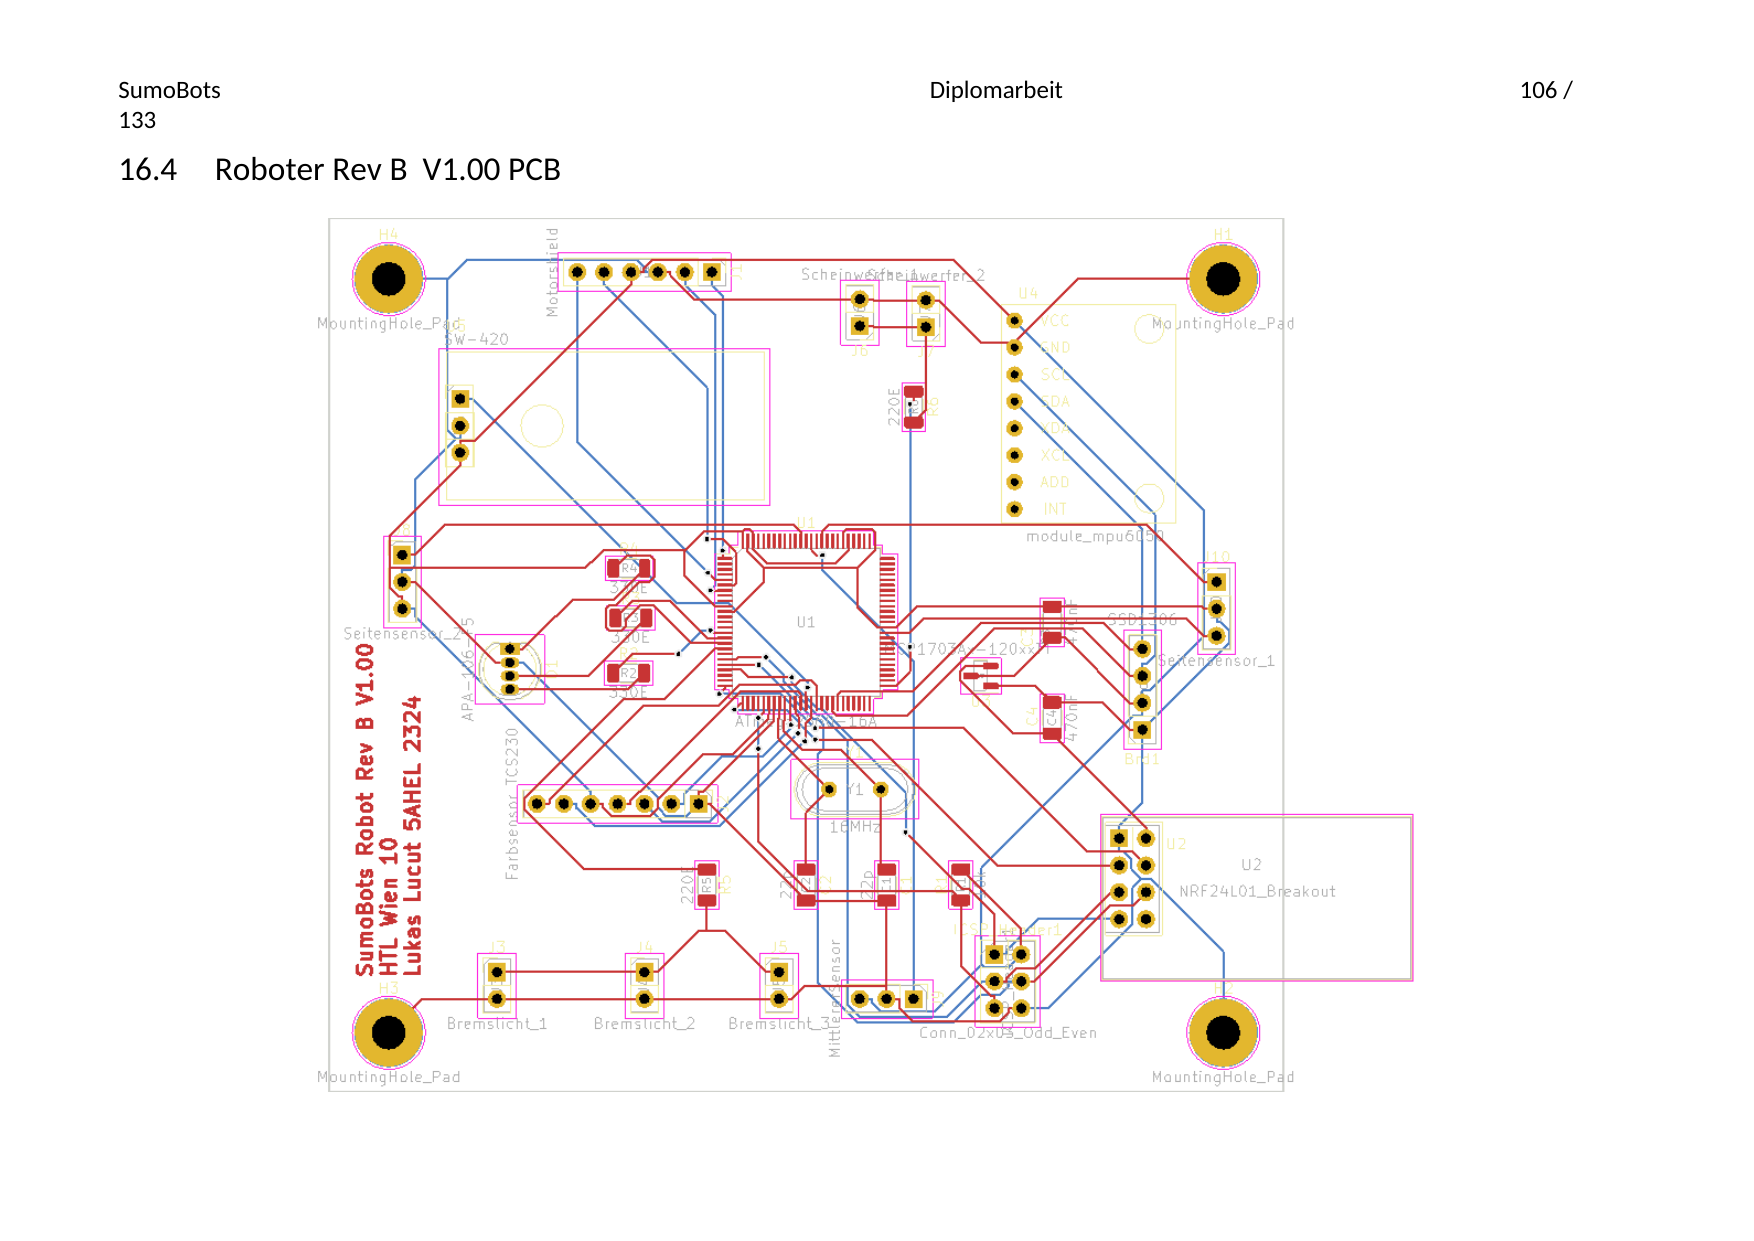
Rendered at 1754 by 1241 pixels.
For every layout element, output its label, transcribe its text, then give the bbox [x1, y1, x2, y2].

subtitle Roboter Rev B V1.00 PCB [118, 148, 1606, 188]
picture [295, 218, 1429, 1092]
